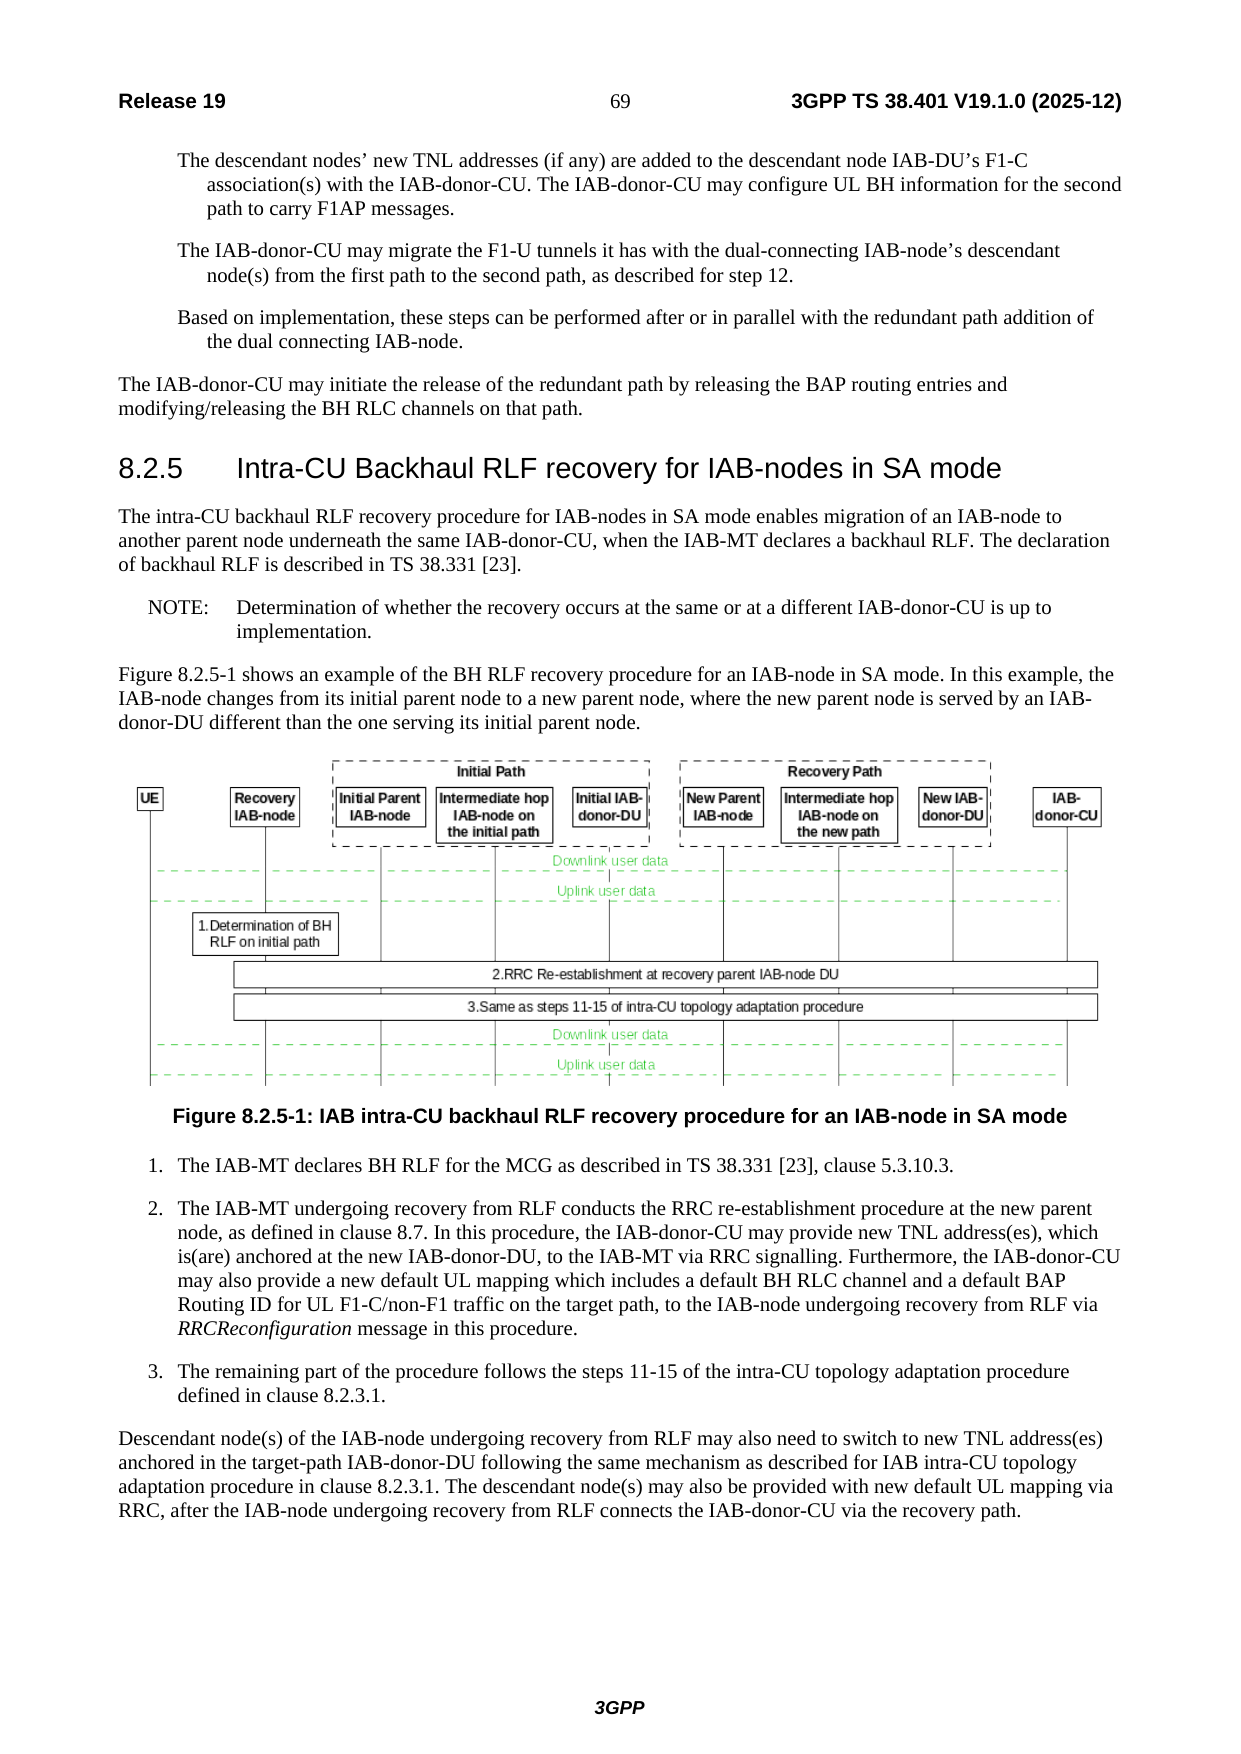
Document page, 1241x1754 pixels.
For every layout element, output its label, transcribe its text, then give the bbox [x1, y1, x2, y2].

text 3. The remaining part of the procedure follows the steps 11-15 of the intra-CU topology adaptation procedure defined in clause 8.2.3.1. [148, 1359, 1122, 1407]
text Descendant node(s) of the IAB-node undergoing recovery from RLF may also need to switch to new TNL address(es) anchored in the target-path IAB-donor-DU following the same mechanism as described for IAB intra-CU topology adaptation procedure in clause 8.2.3.1. The descendant node(s) may also be provided with new default UL mapping via RRC, after the IAB-node undergoing recovery from RLF connects the IAB-donor-CU via the recovery path. [118, 1426, 1122, 1522]
text 1. The IAB-MT declares BH RLF for the MCG as described in TS 38.331 [23], clause 5.3.10.3. [148, 1153, 1122, 1177]
text Figure 8.2.5-1 shows an example of the BH RLF recovery procedure for an IAB-node in SA mode. In this example, the IAB-node changes from its initial parent node to a new parent node, where the new parent node is served by an IAB-donor-DU different than the one serving its initial parent node. [118, 662, 1122, 734]
text The intra-CU backhaul RLF recovery procedure for IAB-nodes in SA mode enables migration of an IAB-node to another parent node underneath the same IAB-donor-CU, when the IAB-MT declares a backhaul RLF. The declaration of backhaul RLF is described in TS 38.331 [23]. [118, 504, 1122, 576]
text NOTE: Determination of whether the recovery occurs at the same or at a different IAB-donor-CU is up to implementation. [148, 595, 1122, 643]
text 2. The IAB-MT undergoing recovery from RLF conducts the RRC re-establishment procedure at the new parent node, as defined in clause 8.7. In this procedure, the IAB-donor-CU may provide new TNL address(es), which is(are) anchored at the new IAB-donor-DU, to the IAB-MT via RRC signalling. Furthermore, the IAB-donor-CU may also provide a new default UL mapping which includes a default BH RLC channel and a default BAP Routing ID for UL F1-C/non-F1 traffic on the target path, to the IAB-node undergoing recovery from RLF via RRCReconfiguration message in this procedure. [148, 1196, 1122, 1340]
text The IAB-donor-CU may initiate the release of the redundant path by releasing the BAP routing entries and modifying/releasing the BH RLC channels on that path. [118, 372, 1122, 420]
text The descendant nodes’ new TNL addresses (if any) are added to the descendant node IAB-DU’s F1-C association(s) with the IAB-donor-CU. The IAB-donor-CU may configure UL BH information for the second path to carry F1AP messages. [177, 147, 1122, 220]
text Figure 8.2.5-1: IAB intra-CU backhaul RLF recovery procedure for an IAB-node in SA mode [118, 1104, 1122, 1128]
text The IAB-donor-CU may migrate the F1-U tunnels it has with the dual-connecting IAB-node’s descendant node(s) from the first path to the second path, as described for step 12. [177, 238, 1122, 287]
subtitle 8.2.5 Intra-CU Backhaul RLF recovery for IAB-nodes in SA mode [118, 452, 1122, 485]
text Based on implementation, these steps can be performed after or in parallel with the redundant path addition of the dual connecting IAB-node. [177, 305, 1122, 353]
